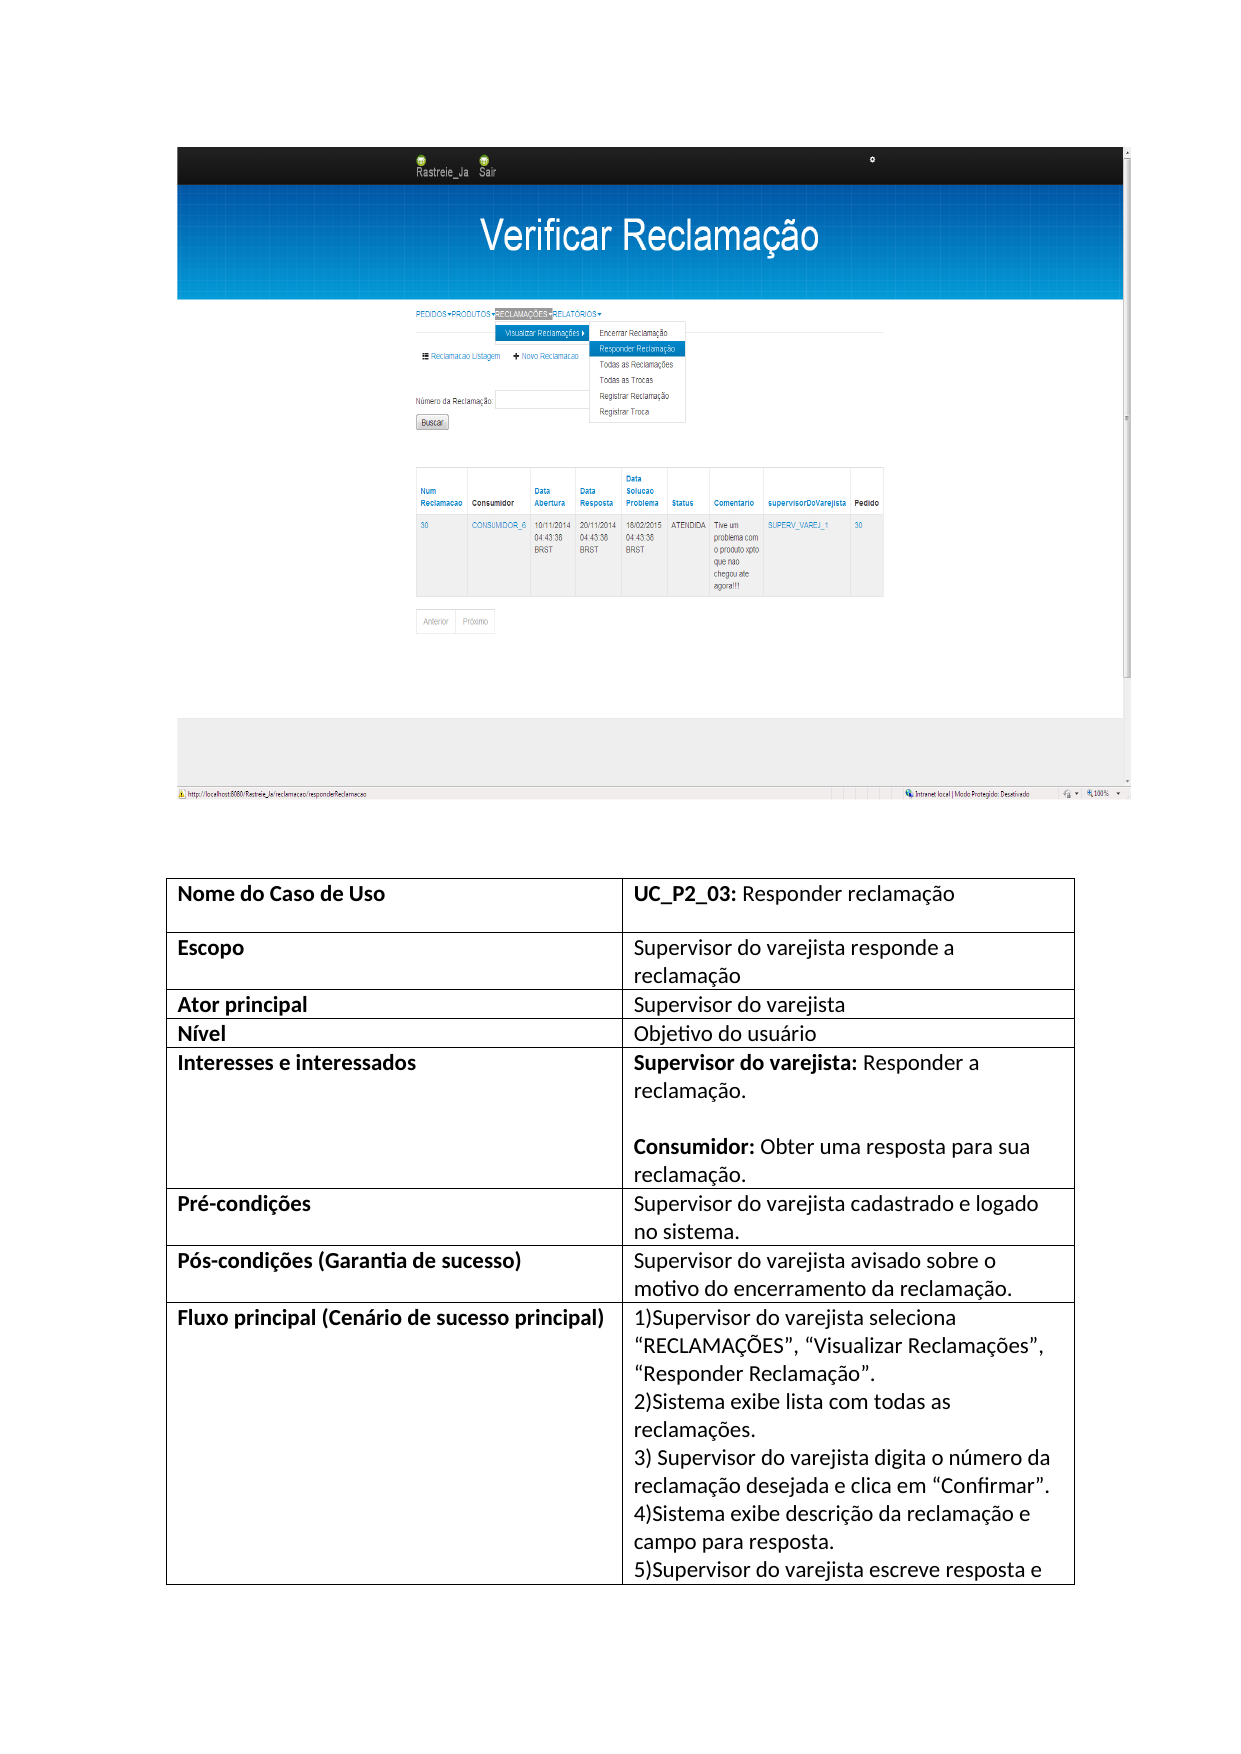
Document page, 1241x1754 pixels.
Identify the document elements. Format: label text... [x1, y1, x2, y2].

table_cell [623, 1303, 1074, 1583]
table_cell Interesses e interessados [167, 1048, 622, 1188]
table_cell Supervisor do varejista cadastrado e logado no sistema. [623, 1189, 1074, 1245]
table_header Nome do Caso de Uso [167, 879, 622, 932]
table_cell Supervisor do varejista responde a reclamação [623, 933, 1074, 989]
table_header UC_P2_03: Responder reclamação [623, 879, 1074, 932]
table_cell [167, 1303, 622, 1583]
table_cell Supervisor do varejista: Responder a reclamação. Consumidor: Obter uma resposta para sua reclamação. [623, 1048, 1074, 1188]
table_cell Nível [167, 1019, 622, 1047]
table_cell Objetivo do usuário [623, 1019, 1074, 1047]
table_cell Supervisor do varejista [623, 990, 1074, 1018]
table_cell Supervisor do varejista avisado sobre o motivo do encerramento da reclamação. [623, 1246, 1074, 1302]
table_cell Ator principal [167, 990, 622, 1018]
table_cell Escopo [167, 933, 622, 989]
picture [177, 147, 1131, 800]
table_cell Pré-condições [167, 1189, 622, 1245]
table_cell Pós-condições (Garantia de sucesso) [167, 1246, 622, 1302]
